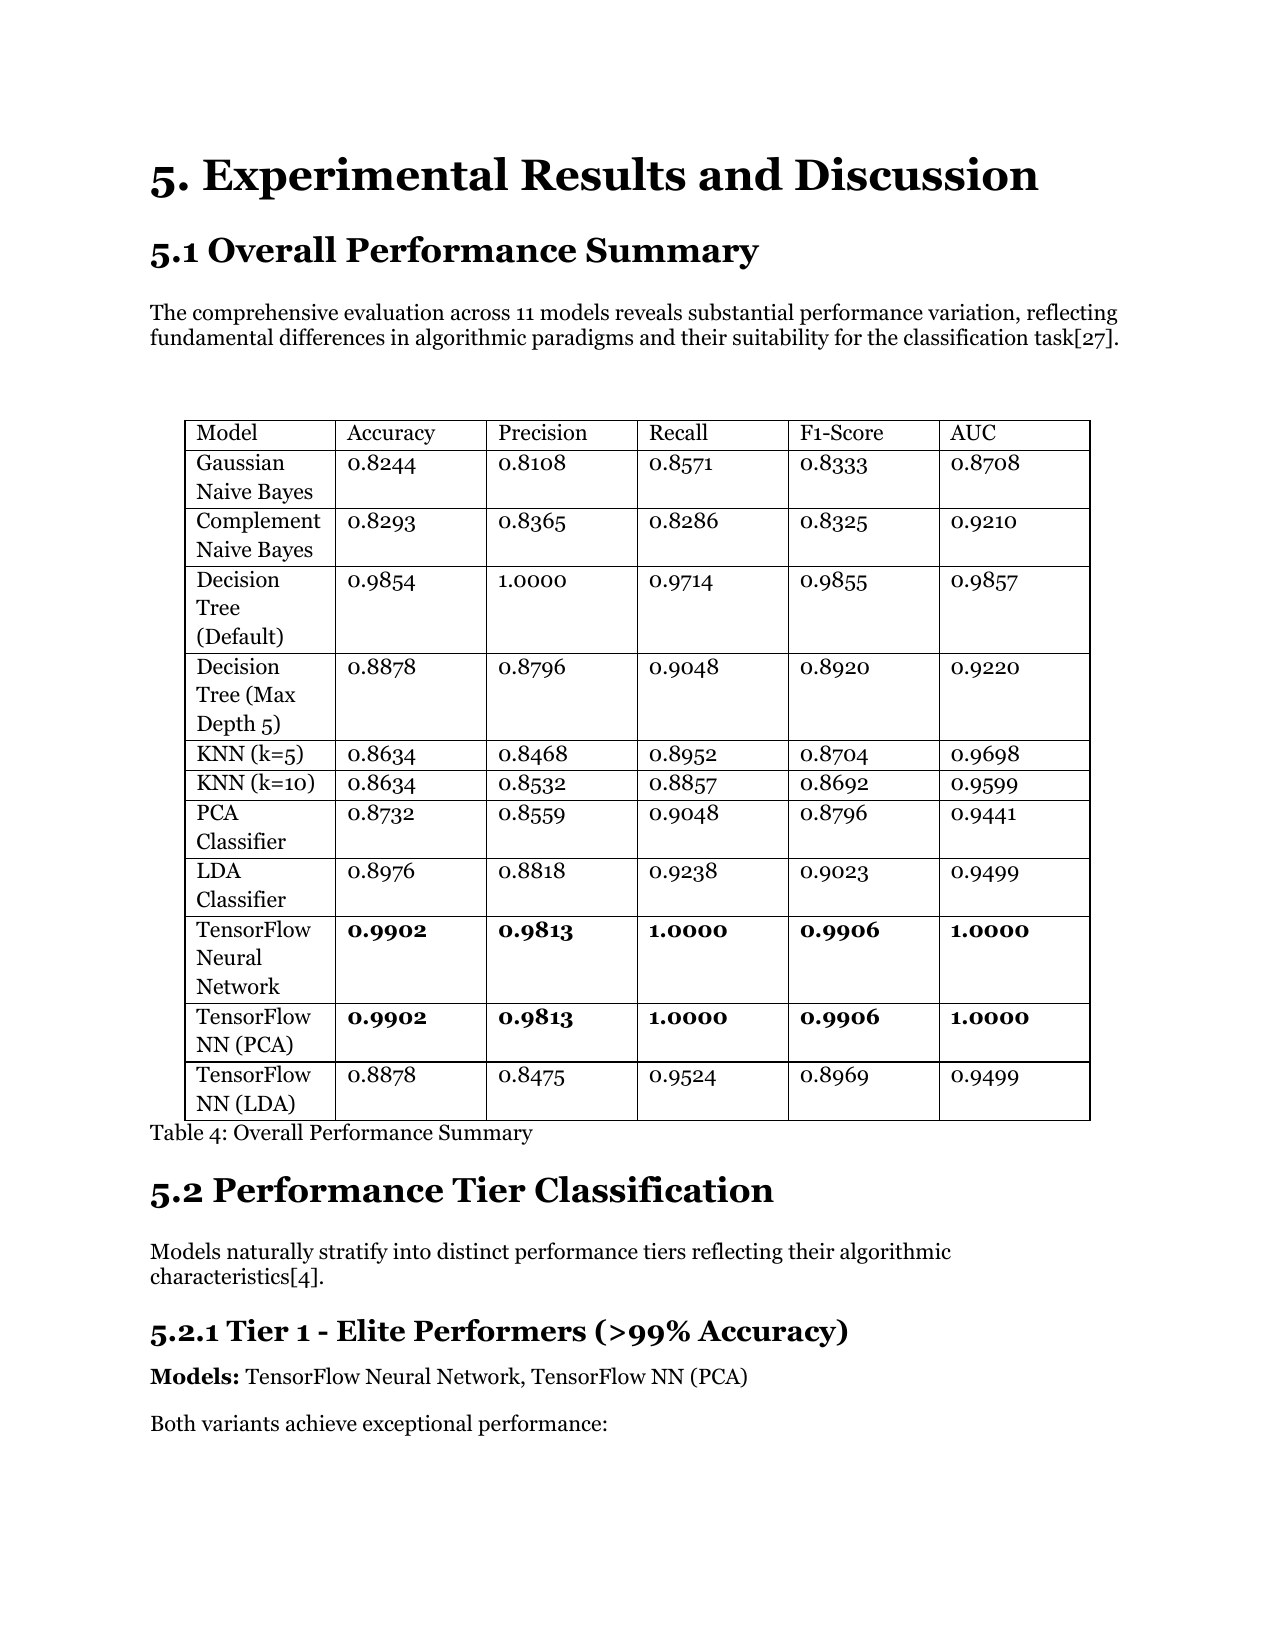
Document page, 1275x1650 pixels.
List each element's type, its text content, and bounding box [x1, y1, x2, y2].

table_cell KNN (k=5) [186, 741, 335, 770]
table_cell 0.8108 [487, 451, 637, 508]
table_header AUC [940, 421, 1089, 449]
text 5. Experimental Results and Discussion [150, 150, 1125, 200]
table_cell 0.8475 [487, 1063, 637, 1120]
table_cell Decision Tree (Default) [186, 567, 335, 653]
table_cell 0.9906 [789, 917, 939, 1003]
table_cell 0.8365 [487, 509, 637, 566]
table_cell 0.8818 [487, 859, 637, 916]
table_cell 0.8878 [336, 1063, 486, 1120]
table_header Model [186, 421, 335, 449]
table_header F1-Score [789, 421, 939, 449]
table_cell 0.8325 [789, 509, 939, 566]
table_cell 0.9857 [940, 567, 1089, 653]
table_cell 0.8559 [487, 801, 637, 858]
table_cell 0.8796 [487, 654, 637, 740]
table_header Recall [638, 421, 788, 449]
table_cell 0.8857 [638, 771, 788, 799]
table_cell KNN (k=10) [186, 771, 335, 799]
table_cell 0.9524 [638, 1063, 788, 1120]
table_cell 1.0000 [940, 1004, 1089, 1061]
table_cell 0.9813 [487, 1004, 637, 1061]
table_cell 0.9238 [638, 859, 788, 916]
table_cell TensorFlow NN (PCA) [186, 1004, 335, 1061]
table_header Accuracy [336, 421, 486, 449]
table_cell Gaussian Naive Bayes [186, 451, 335, 508]
table_cell 0.8692 [789, 771, 939, 799]
table_cell 0.8333 [789, 451, 939, 508]
table_cell 0.9813 [487, 917, 637, 1003]
table_cell 0.8732 [336, 801, 486, 858]
table_cell TensorFlow Neural Network [186, 917, 335, 1003]
table_cell TensorFlow NN (LDA) [186, 1063, 335, 1120]
table_cell 1.0000 [487, 567, 637, 653]
table_cell LDA Classifier [186, 859, 335, 916]
table_cell 0.8634 [336, 741, 486, 770]
table_cell 0.9220 [940, 654, 1089, 740]
table_cell 0.8286 [638, 509, 788, 566]
table_cell 0.9714 [638, 567, 788, 653]
table_header Precision [487, 421, 637, 449]
table_cell 0.8571 [638, 451, 788, 508]
text 5.2 Performance Tier Classification [150, 1171, 1125, 1210]
table_cell 0.9499 [940, 1063, 1089, 1120]
text The comprehensive evaluation across 11 models reveals substantial performance variation, reflecting fundamental differences in algorithmic paradigms and their suitability for the classification task[27]. [150, 300, 1125, 350]
table_cell 0.9698 [940, 741, 1089, 770]
table_cell Decision Tree (Max Depth 5) [186, 654, 335, 740]
table_cell 0.9048 [638, 654, 788, 740]
table_cell 0.9210 [940, 509, 1089, 566]
table_cell 0.8293 [336, 509, 486, 566]
table_cell 0.8920 [789, 654, 939, 740]
text Table 4: Overall Performance Summary [150, 1121, 1125, 1146]
table_cell 0.9048 [638, 801, 788, 858]
table_cell 0.9441 [940, 801, 1089, 858]
table_cell 0.8532 [487, 771, 637, 799]
text 5.1 Overall Performance Summary [150, 231, 1125, 270]
table_cell 0.8468 [487, 741, 637, 770]
table_cell 0.8969 [789, 1063, 939, 1120]
table_cell PCA Classifier [186, 801, 335, 858]
table_cell 0.9599 [940, 771, 1089, 799]
table_cell 0.9902 [336, 917, 486, 1003]
text Models naturally stratify into distinct performance tiers reflecting their algorithmic characteristics[4]. [150, 1240, 1125, 1289]
table_cell 0.8976 [336, 859, 486, 916]
table_cell 0.8708 [940, 451, 1089, 508]
table_cell 0.9854 [336, 567, 486, 653]
table_cell 1.0000 [940, 917, 1089, 1003]
table_cell 0.8796 [789, 801, 939, 858]
table_cell 0.8704 [789, 741, 939, 770]
table_cell 1.0000 [638, 1004, 788, 1061]
table_cell 0.9902 [336, 1004, 486, 1061]
text 5.2.1 Tier 1 - Elite Performers (>99% Accuracy) [150, 1314, 1125, 1348]
table_cell 0.9906 [789, 1004, 939, 1061]
table_cell 0.8244 [336, 451, 486, 508]
table_cell 0.8878 [336, 654, 486, 740]
table_cell Complement Naive Bayes [186, 509, 335, 566]
table_cell 0.9855 [789, 567, 939, 653]
table_cell 1.0000 [638, 917, 788, 1003]
table_cell 0.8634 [336, 771, 486, 799]
text Models: TensorFlow Neural Network, TensorFlow NN (PCA) [150, 1364, 1125, 1389]
table_cell 0.9023 [789, 859, 939, 916]
text Both variants achieve exceptional performance: [150, 1411, 1125, 1436]
table_cell 0.8952 [638, 741, 788, 770]
table_cell 0.9499 [940, 859, 1089, 916]
